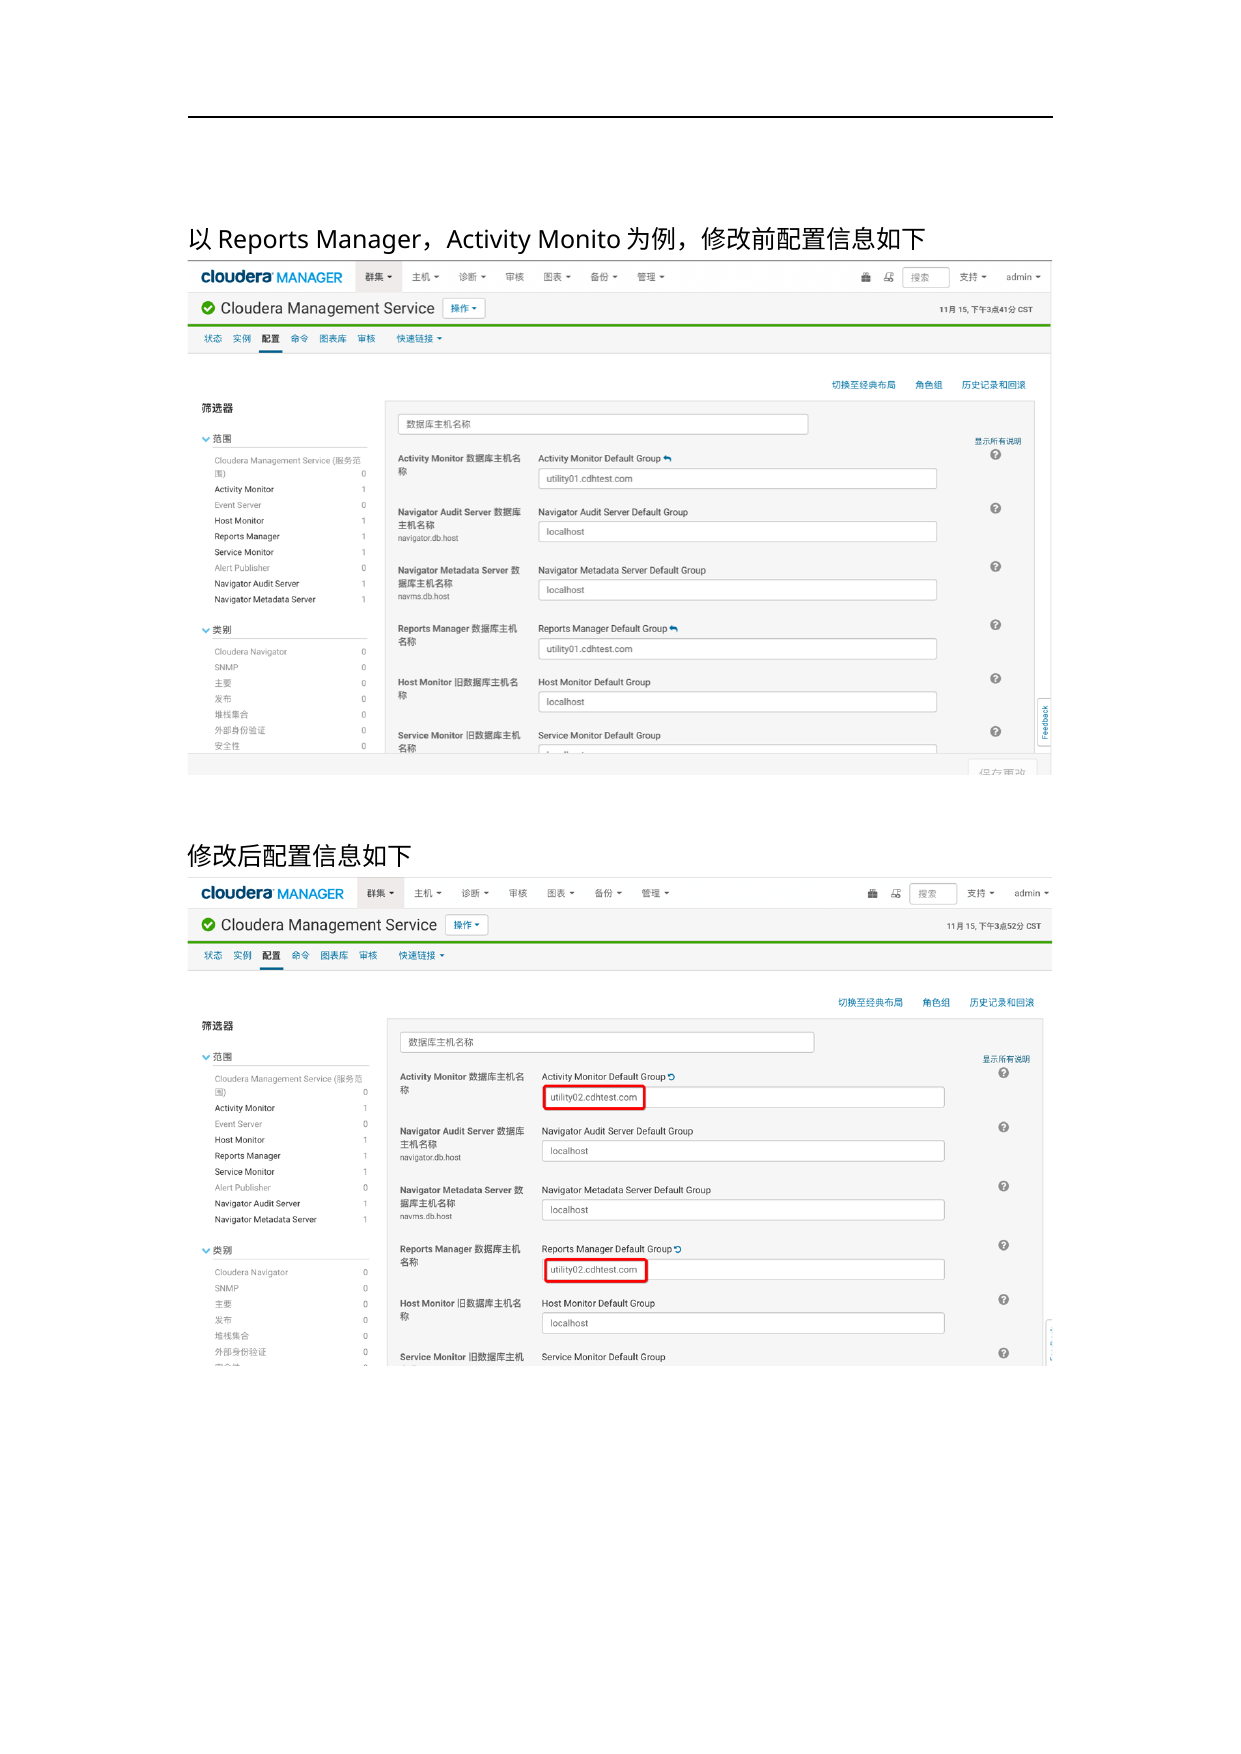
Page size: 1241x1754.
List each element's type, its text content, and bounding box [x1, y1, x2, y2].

text 以Reports Manager，Activity Monito为例，修改前配置信息如下 [187, 216, 1053, 260]
text 修改后配置信息如下 [187, 833, 1053, 877]
